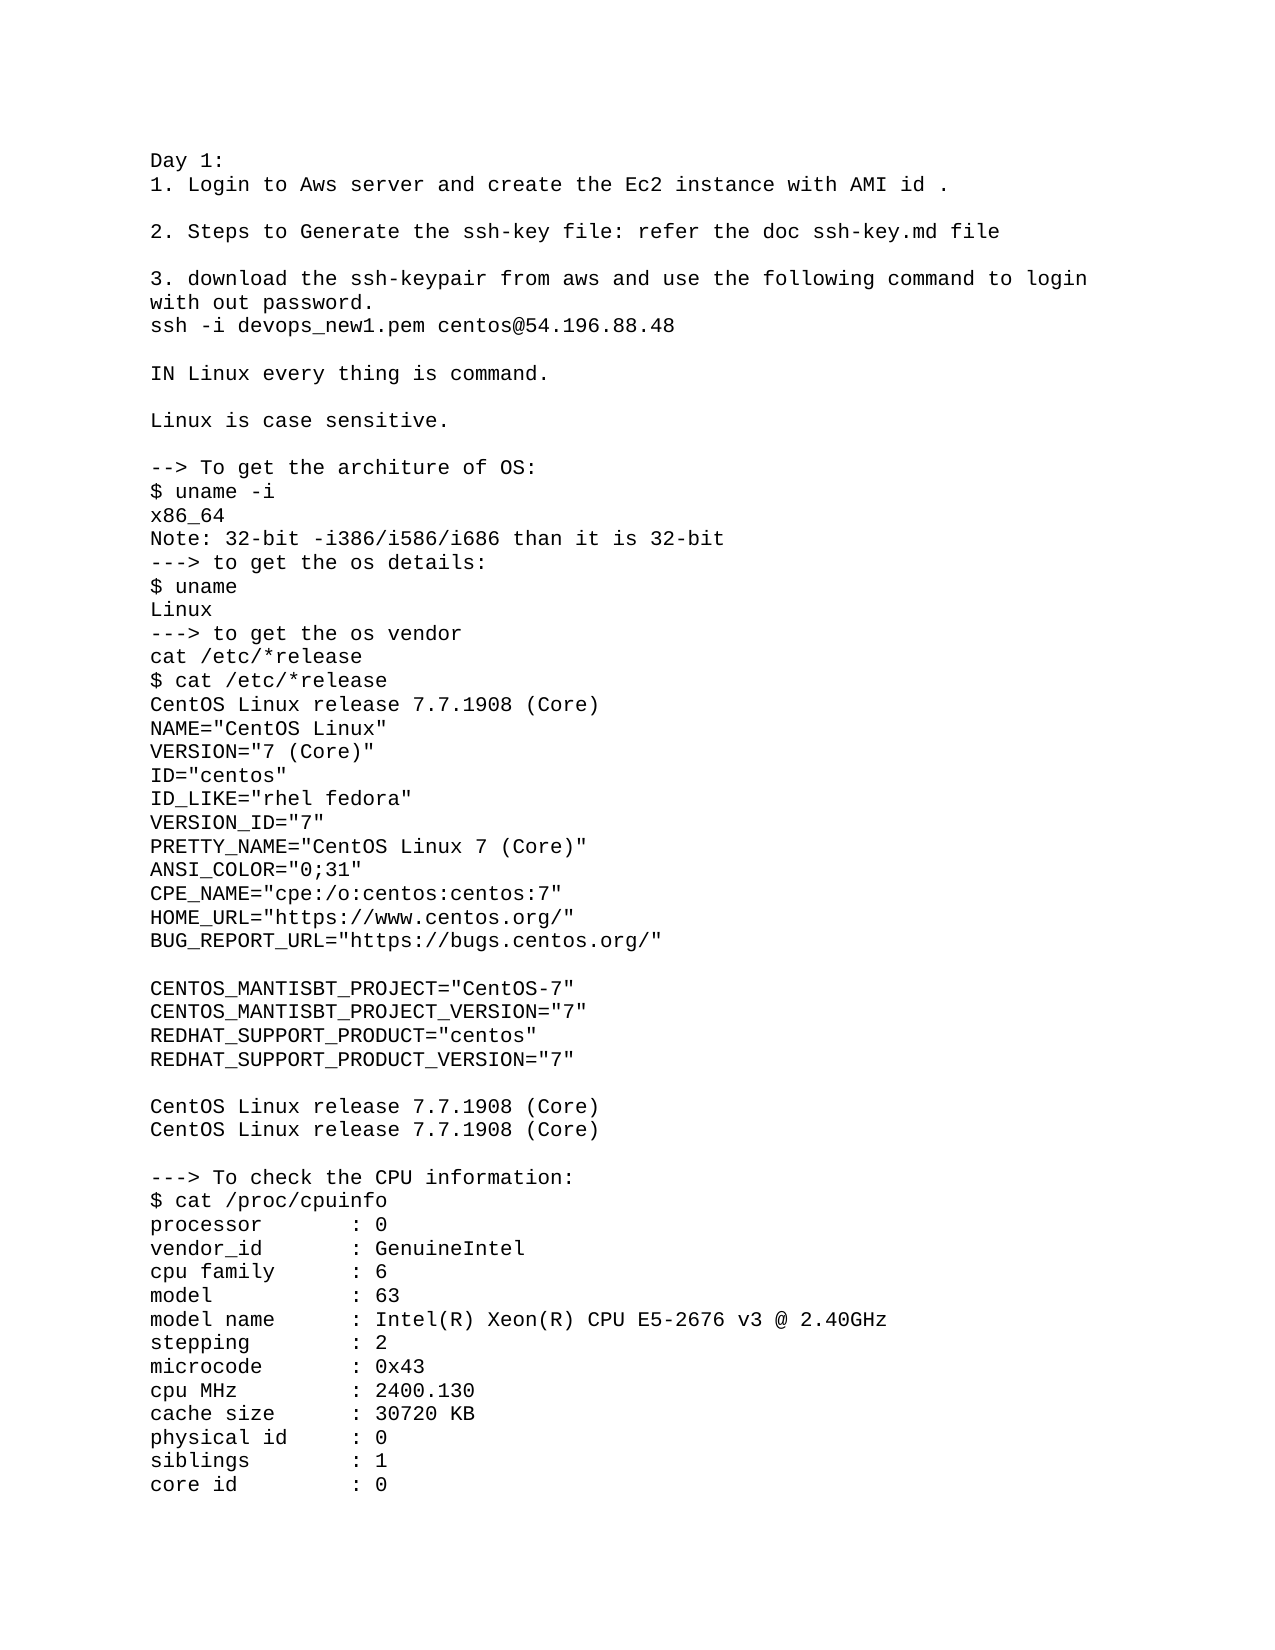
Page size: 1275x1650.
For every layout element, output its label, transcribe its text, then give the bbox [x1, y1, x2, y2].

text ---> To check the CPU information: [150, 1167, 1125, 1190]
text model name : Intel(R) Xeon(R) CPU E5-2676 v3 @ 2.40GHz [150, 1309, 1125, 1332]
text cpu family : 6 [150, 1261, 1125, 1285]
text Linux [150, 599, 1125, 623]
text 1. Login to Aws server and create the Ec2 instance with AMI id . [150, 174, 1125, 197]
text processor : 0 [150, 1214, 1125, 1238]
text ID_LIKE="rhel fedora" [150, 788, 1125, 812]
text physical id : 0 [150, 1427, 1125, 1451]
text core id : 0 [150, 1474, 1125, 1498]
text REDHAT_SUPPORT_PRODUCT="centos" [150, 1025, 1125, 1048]
text Linux is case sensitive. [150, 410, 1125, 434]
text HOME_URL="https://www.centos.org/" [150, 907, 1125, 930]
text NAME="CentOS Linux" [150, 717, 1125, 741]
text CENTOS_MANTISBT_PROJECT_VERSION="7" [150, 1001, 1125, 1025]
text ID="centos" [150, 765, 1125, 788]
text microcode : 0x43 [150, 1356, 1125, 1379]
text ssh -i devops_new1.pem centos@54.196.88.48 [150, 316, 1125, 339]
text $ uname [150, 576, 1125, 599]
text CENTOS_MANTISBT_PROJECT="CentOS-7" [150, 978, 1125, 1001]
text 3. download the ssh-keypair from aws and use the following command to login with out password. [150, 268, 1125, 316]
text CentOS Linux release 7.7.1908 (Core) [150, 694, 1125, 717]
text cache size : 30720 KB [150, 1403, 1125, 1427]
text vendor_id : GenuineIntel [150, 1238, 1125, 1261]
text --> To get the architure of OS: [150, 457, 1125, 481]
text model : 63 [150, 1285, 1125, 1309]
text VERSION_ID="7" [150, 812, 1125, 836]
text siblings : 1 [150, 1451, 1125, 1474]
text $ cat /etc/*release [150, 670, 1125, 694]
text BUG_REPORT_URL="https://bugs.centos.org/" [150, 930, 1125, 954]
text Note: 32-bit -i386/i586/i686 than it is 32-bit [150, 528, 1125, 552]
text VERSION="7 (Core)" [150, 741, 1125, 765]
text ---> to get the os details: [150, 552, 1125, 576]
text $ cat /proc/cpuinfo [150, 1190, 1125, 1214]
text CPE_NAME="cpe:/o:centos:centos:7" [150, 883, 1125, 907]
text PRETTY_NAME="CentOS Linux 7 (Core)" [150, 836, 1125, 859]
text ---> to get the os vendor [150, 623, 1125, 647]
text Day 1: [150, 150, 1125, 174]
text CentOS Linux release 7.7.1908 (Core) [150, 1119, 1125, 1143]
text cat /etc/*release [150, 647, 1125, 670]
text stepping : 2 [150, 1332, 1125, 1356]
text REDHAT_SUPPORT_PRODUCT_VERSION="7" [150, 1048, 1125, 1072]
text CentOS Linux release 7.7.1908 (Core) [150, 1096, 1125, 1119]
text x86_64 [150, 505, 1125, 528]
text cpu MHz : 2400.130 [150, 1379, 1125, 1403]
text IN Linux every thing is command. [150, 363, 1125, 386]
text 2. Steps to Generate the ssh-key file: refer the doc ssh-key.md file [150, 221, 1125, 244]
text ANSI_COLOR="0;31" [150, 859, 1125, 883]
text $ uname -i [150, 481, 1125, 505]
